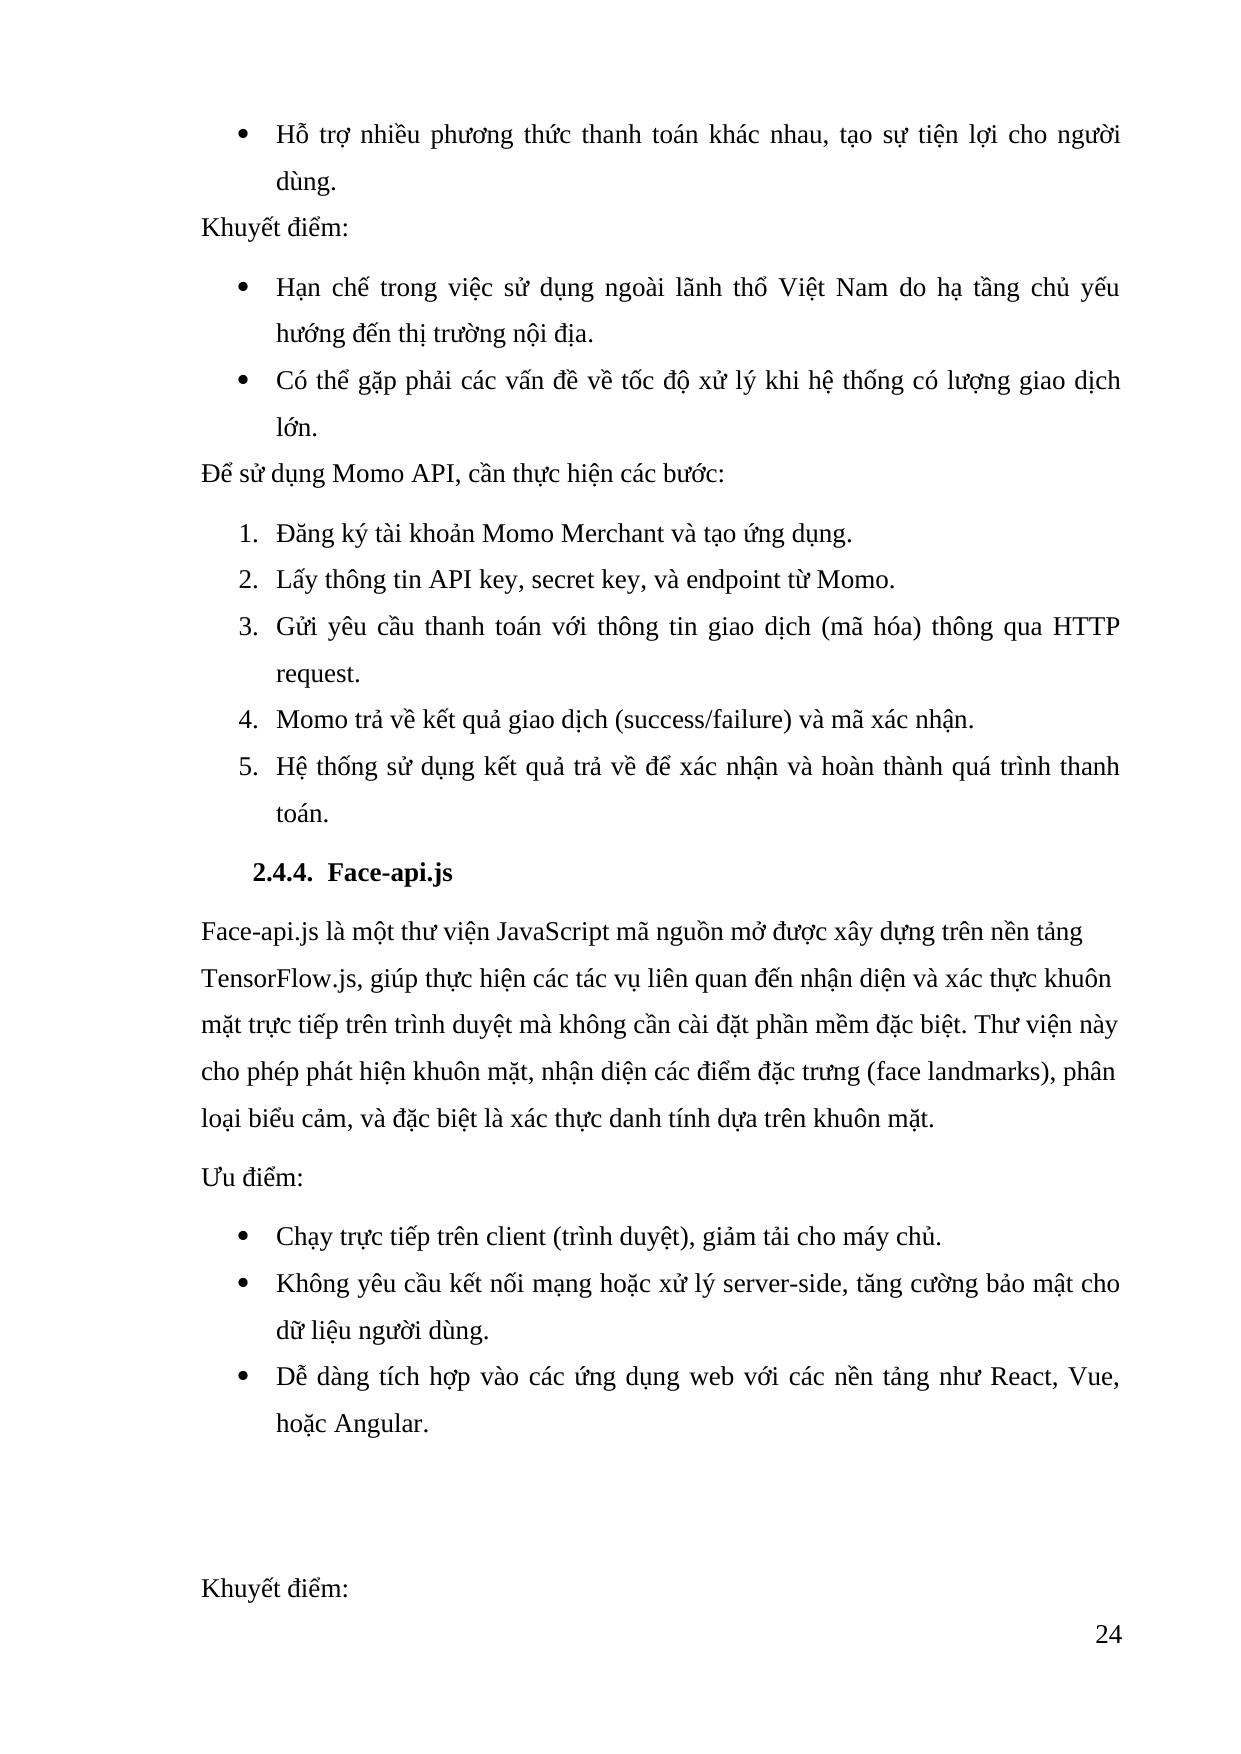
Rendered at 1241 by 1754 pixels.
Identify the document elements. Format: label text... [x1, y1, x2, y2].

list Chạy trực tiếp trên client (trình duyệt), giảm tải cho máy chủ. [238, 1220, 1122, 1251]
text Để sử dụng Momo API, cần thực hiện các bước: [201, 458, 1122, 489]
subtitle Face-api.js [252, 856, 1122, 887]
list Hỗ trợ nhiều phương thức thanh toán khác nhau, tạo sự tiện lợi cho người dùng. [238, 118, 1122, 196]
text Khuyết điểm: [201, 1572, 1122, 1603]
list Không yêu cầu kết nối mạng hoặc xử lý server-side, tăng cường bảo mật cho dữ liệu người dùng. [238, 1267, 1122, 1345]
list Có thể gặp phải các vấn đề về tốc độ xử lý khi hệ thống có lượng giao dịch lớn. [238, 364, 1122, 442]
text Face-api.js là một thư viện JavaScript mã nguồn mở được xây dựng trên nền tảng TensorFlow.js, giúp thực hiện các tác vụ liên quan đến nhận diện và xác thực khuôn mặt trực tiếp trên trình duyệt mà không cần cài đặt phần mềm đặc biệt. Thư viện này cho phép phát hiện khuôn mặt, nhận diện các điểm đặc trưng (face landmarks), phân loại biểu cảm, và đặc biệt là xác thực danh tính dựa trên khuôn mặt. [201, 915, 1122, 1133]
list Lấy thông tin API key, secret key, và endpoint từ Momo. [238, 563, 1122, 594]
text Ưu điểm: [201, 1161, 1122, 1192]
list Hạn chế trong việc sử dụng ngoài lãnh thổ Việt Nam do hạ tầng chủ yếu hướng đến thị trường nội địa. [238, 271, 1122, 349]
list Hệ thống sử dụng kết quả trả về để xác nhận và hoàn thành quá trình thanh toán. [238, 750, 1122, 828]
text Khuyết điểm: [201, 212, 1122, 243]
list Gửi yêu cầu thanh toán với thông tin giao dịch (mã hóa) thông qua HTTP request. [238, 610, 1122, 688]
list Dễ dàng tích hợp vào các ứng dụng web với các nền tảng như React, Vue, hoặc Angular. [238, 1360, 1122, 1438]
list Momo trả về kết quả giao dịch (success/failure) và mã xác nhận. [238, 703, 1122, 734]
list Đăng ký tài khoản Momo Merchant và tạo ứng dụng. [238, 517, 1122, 548]
